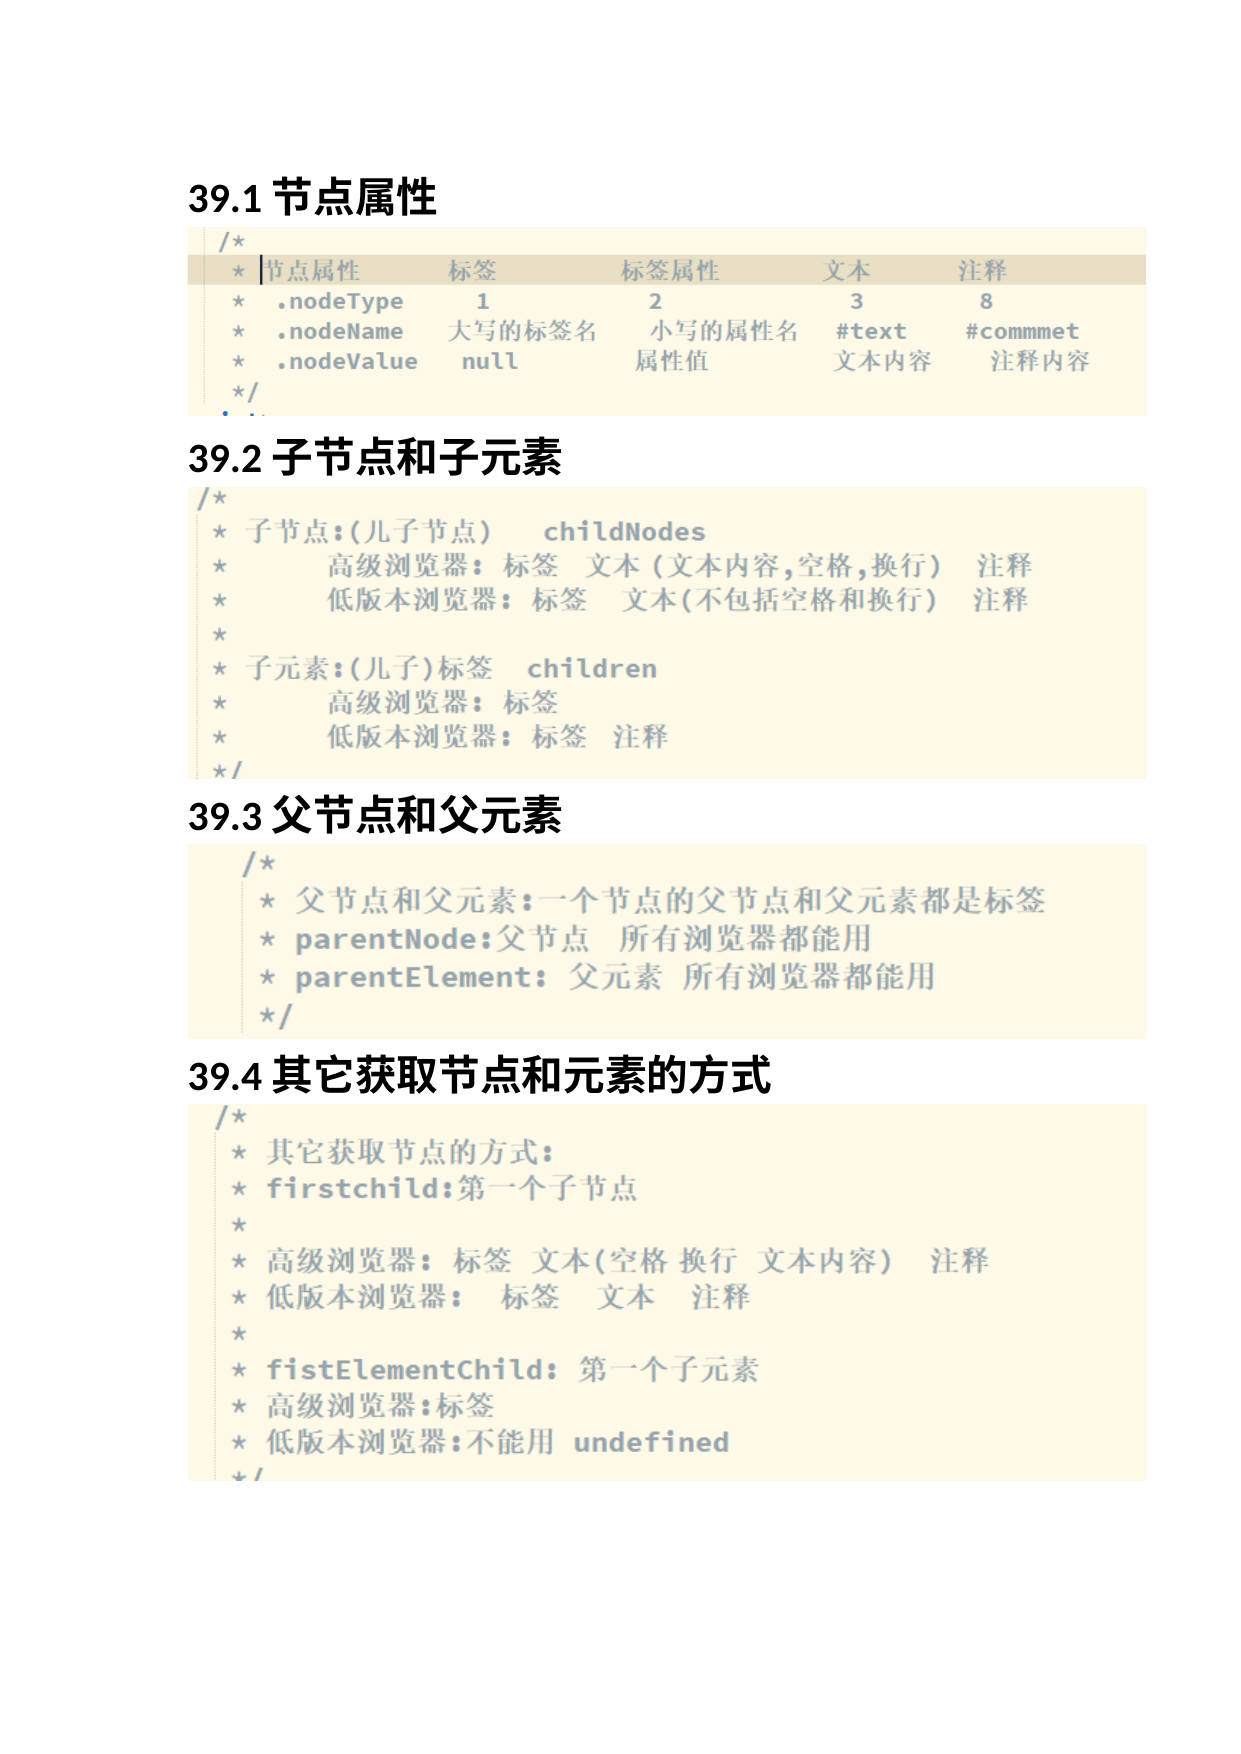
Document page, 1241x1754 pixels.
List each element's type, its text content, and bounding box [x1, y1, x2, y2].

subtitle 父节点和父元素 [187, 779, 1053, 844]
picture [187, 844, 1147, 1039]
subtitle 节点属性 [187, 162, 1053, 227]
picture [187, 487, 1147, 779]
picture [187, 227, 1147, 416]
subtitle 其它获取节点和元素的方式 [187, 1039, 1053, 1104]
picture [187, 1104, 1147, 1481]
subtitle 子节点和子元素 [187, 422, 1053, 487]
